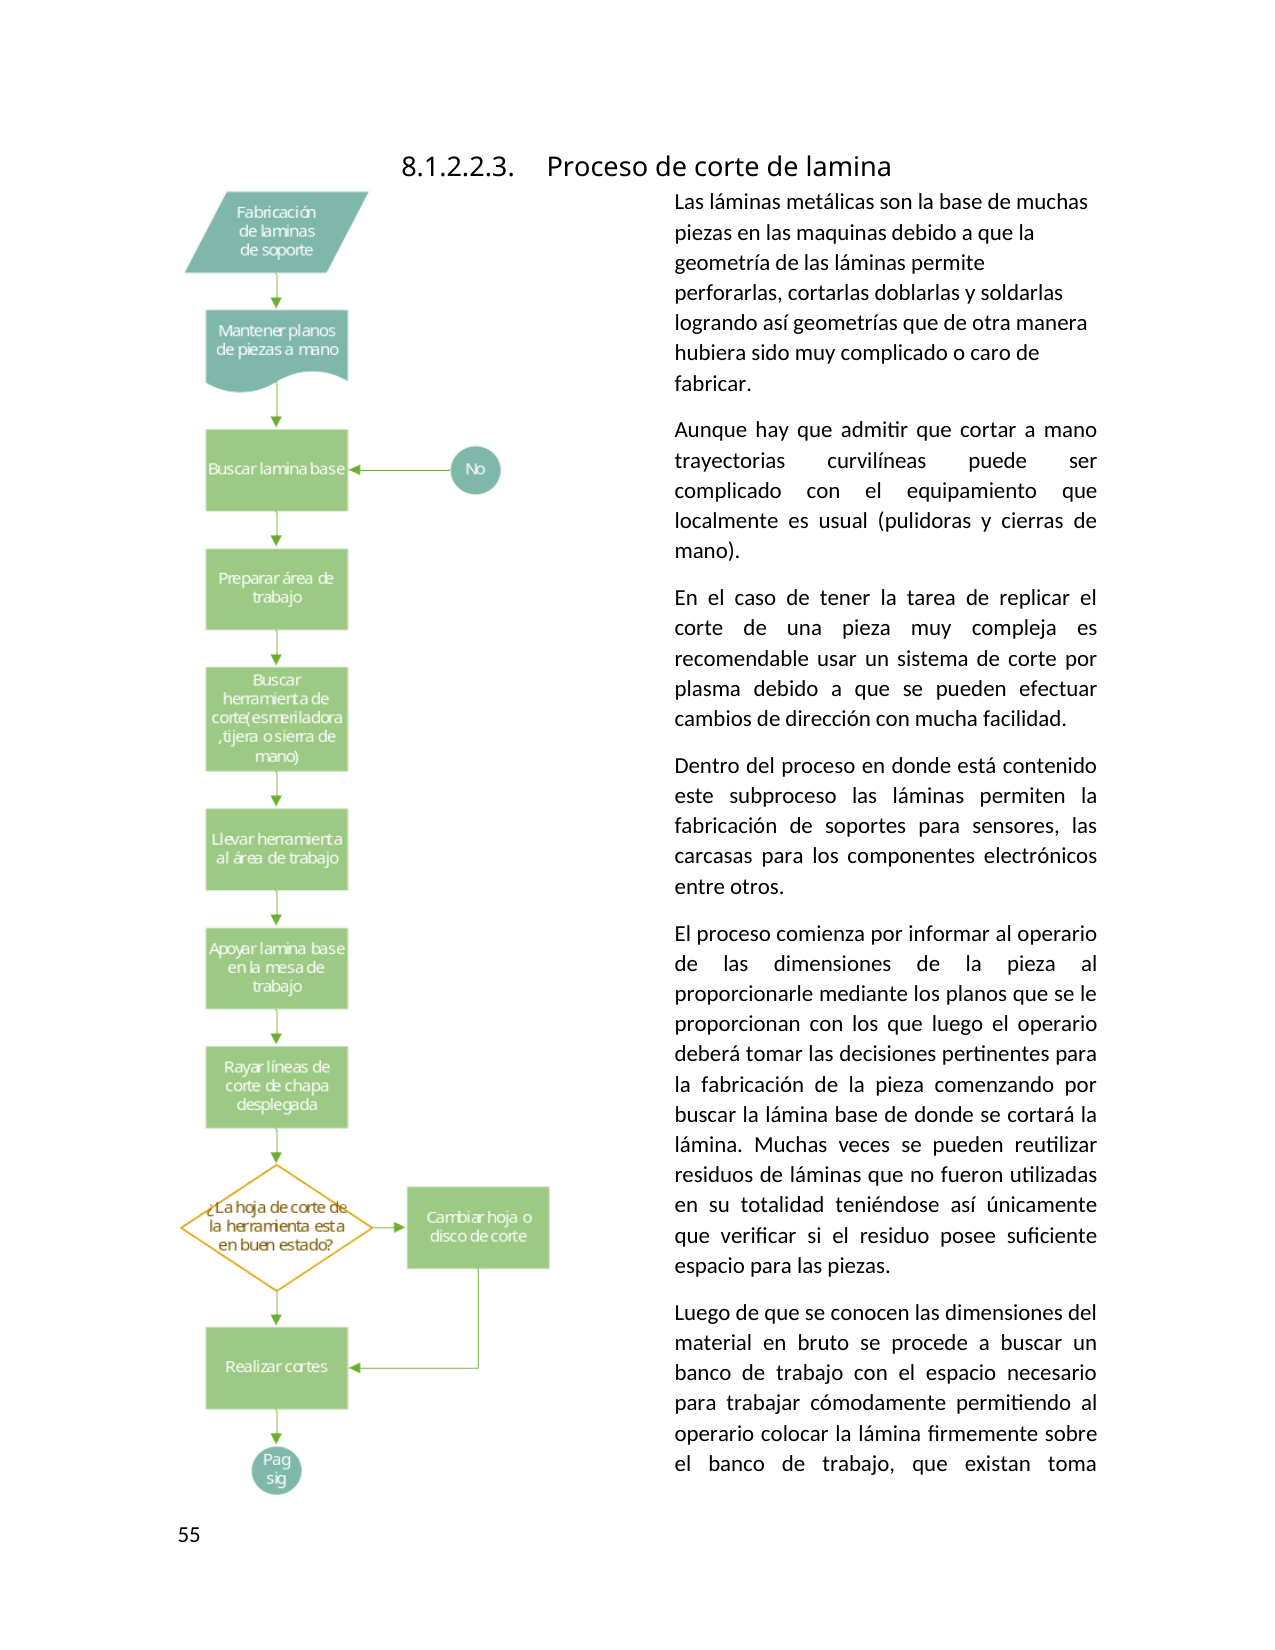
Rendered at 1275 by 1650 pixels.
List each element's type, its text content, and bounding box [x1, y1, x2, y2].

text Aunque hay que admitir que cortar a mano trayectorias curvilíneas puede ser complicado con el equipamiento que localmente es usual (pulidoras y cierras de mano). [674, 416, 1098, 564]
text Las láminas metálicas son la base de muchas piezas en las maquinas debido a que la geometría de las láminas permite perforarlas, cortarlas doblarlas y soldarlas logrando así geometrías que de otra manera hubiera sido muy complicado o caro de fabricar. [177, 187, 601, 1496]
text El proceso comienza por informar al operario de las dimensiones de la pieza al proporcionarle mediante los planos que se le proporcionan con los que luego el operario deberá tomar las decisiones pertinentes para la fabricación de la pieza comenzando por buscar la lámina base de donde se cortará la lámina. Muchas veces se pueden reutilizar residuos de láminas que no fueron utilizadas en su totalidad teniéndose así únicamente que verificar si el residuo posee suficiente espacio para las piezas. [674, 919, 1098, 1279]
subtitle Proceso de corte de lamina [401, 148, 1098, 184]
text En el caso de tener la tarea de replicar el corte de una pieza muy compleja es recomendable usar un sistema de corte por plasma debido a que se pueden efectuar cambios de dirección con mucha facilidad. [674, 583, 1098, 732]
text Dentro del proceso en donde está contenido este subproceso las láminas permiten la fabricación de soportes para sensores, las carcasas para los componentes electrónicos entre otros. [674, 751, 1098, 900]
